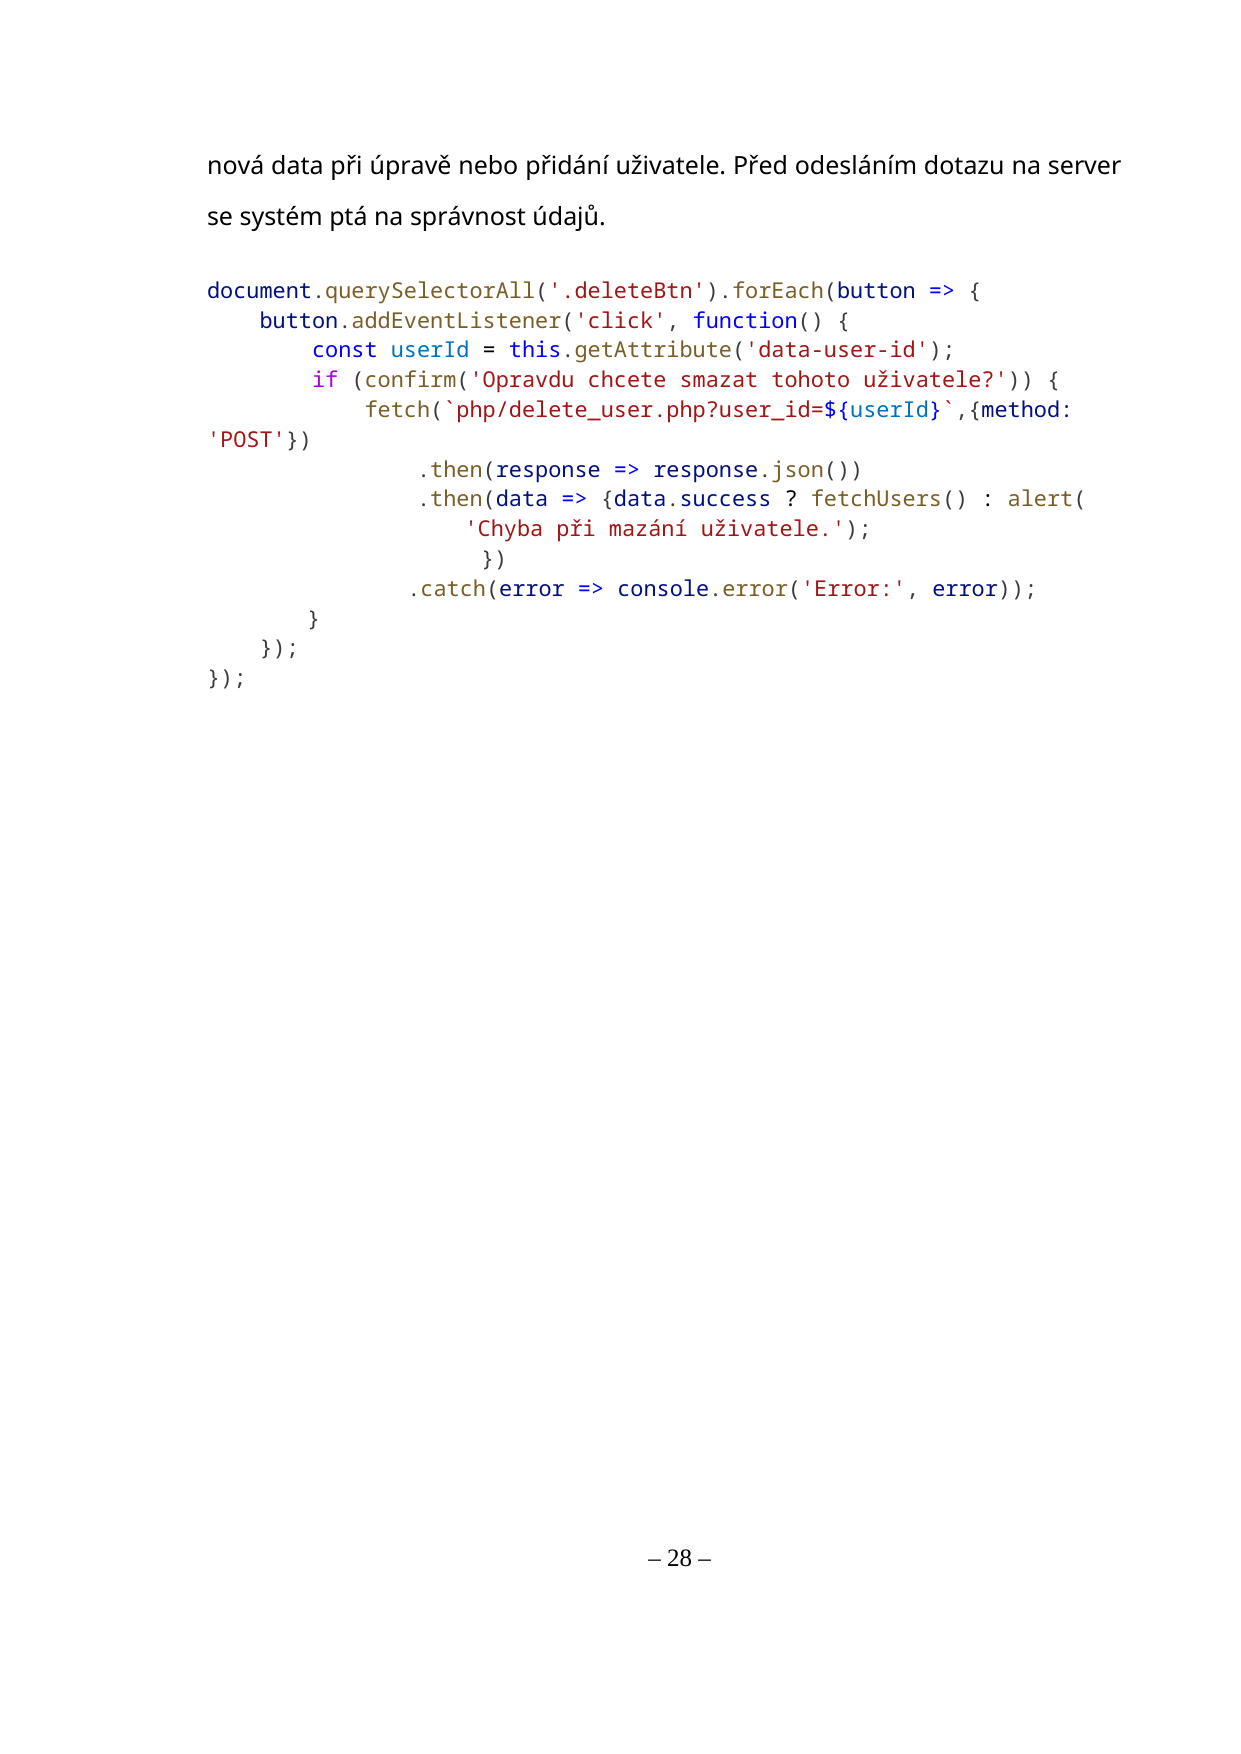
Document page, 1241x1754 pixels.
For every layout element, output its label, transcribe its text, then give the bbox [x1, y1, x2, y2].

text fetch(`php/delete_user.php?user_id=${userId}`,{method: 'POST'}) [207, 394, 1122, 453]
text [207, 148, 1122, 233]
text if (confirm('Opravdu chcete smazat tohoto uživatele?')) { [207, 364, 1122, 394]
text const userId = this.getAttribute('data-user-id'); [207, 334, 1122, 364]
text .catch(error => console.error('Error:', error)); [354, 573, 1122, 602]
text 'Chyba při mazání uživatele.'); [207, 513, 1122, 543]
text }) [281, 543, 1122, 573]
text } [207, 602, 1122, 632]
text button.addEventListener('click', function() { [207, 304, 1122, 334]
text document.querySelectorAll('.deleteBtn').forEach(button => { [207, 275, 1122, 304]
text }); [207, 632, 1122, 662]
text .then(response => response.json()) [207, 453, 1122, 483]
text .then(data => {data.success ? fetchUsers() : alert( [207, 483, 1122, 513]
text }); [207, 662, 1122, 692]
